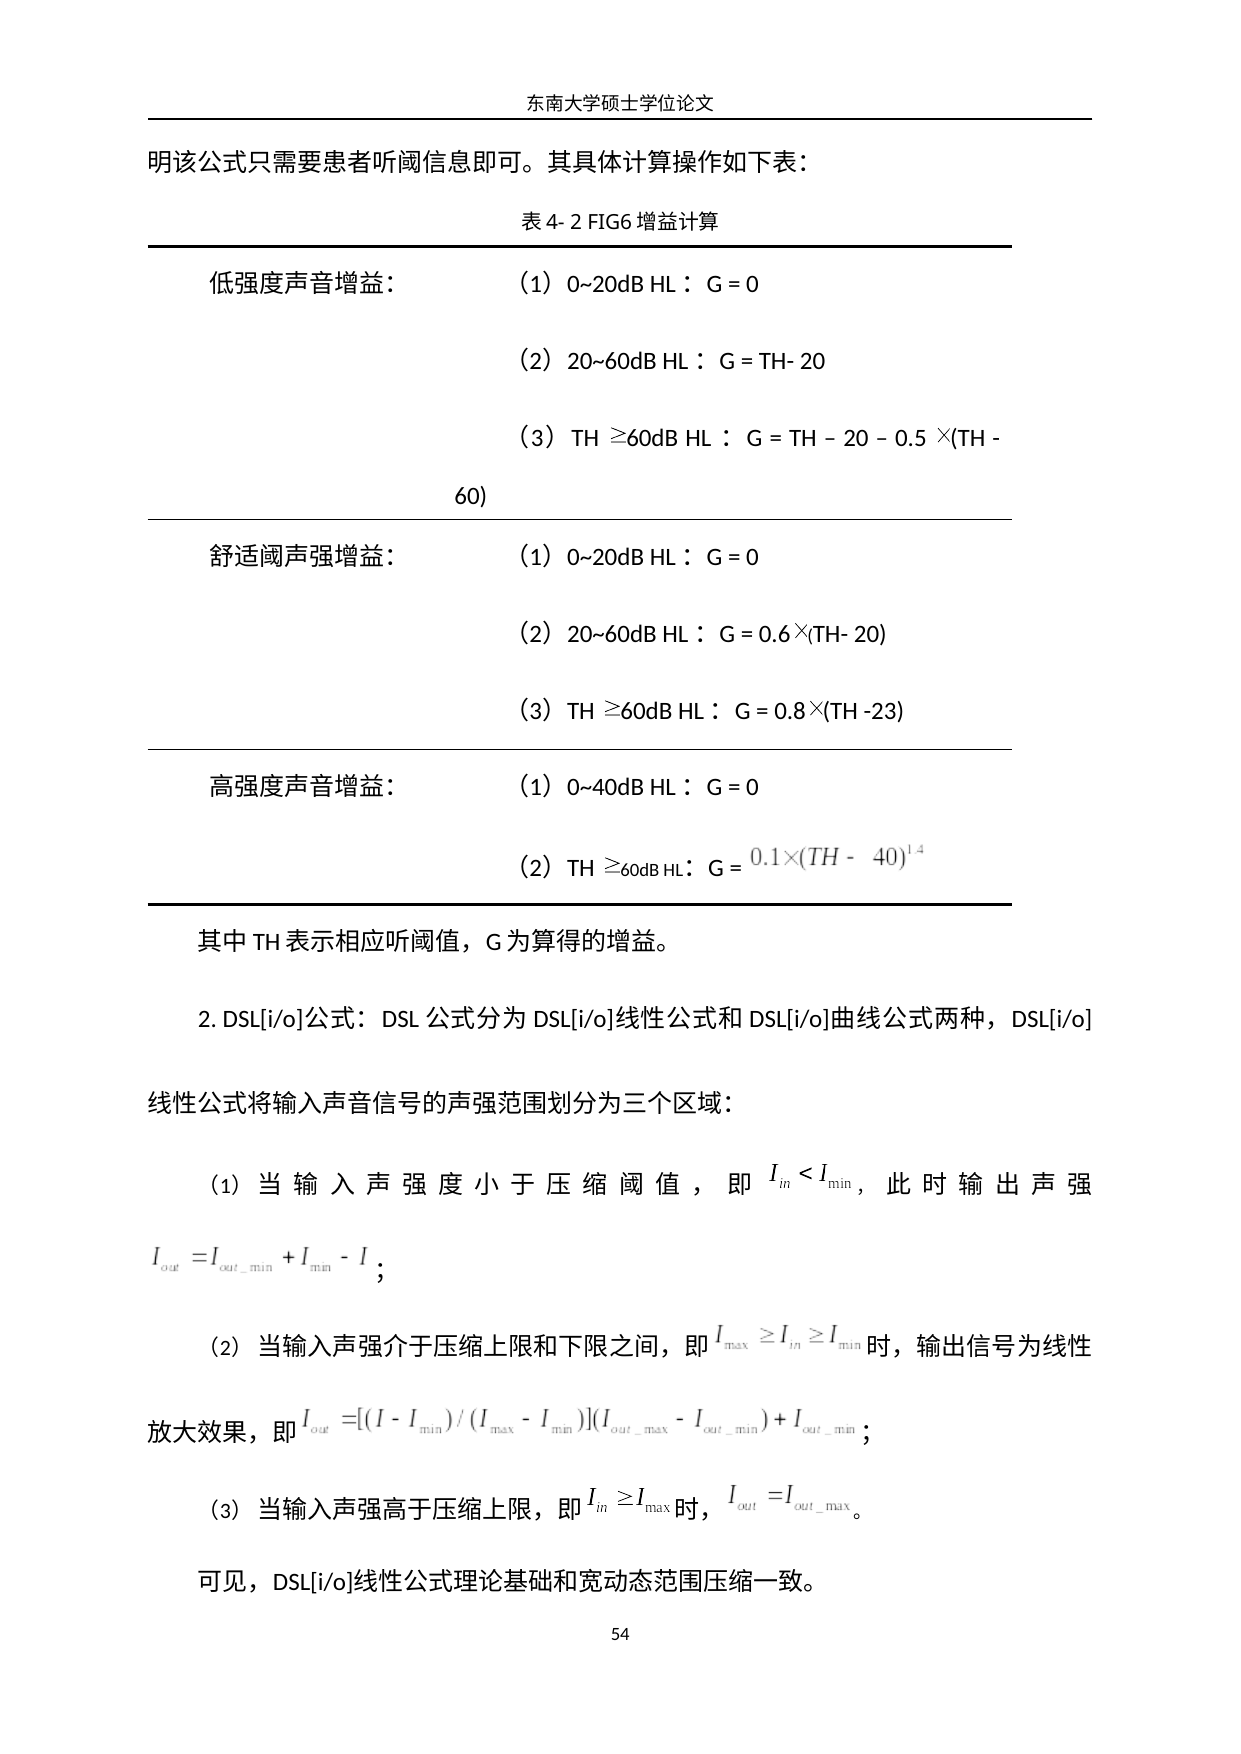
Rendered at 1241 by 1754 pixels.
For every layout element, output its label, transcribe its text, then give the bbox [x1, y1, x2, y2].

table_cell （1）0~40dB HL ：G = 0 （2）TH 60dB HL：G = [443, 750, 1012, 902]
text 可见，DSL[i/o]线性公式理论基础和宽动态范围压缩一致。 [148, 1545, 1092, 1613]
table_header （1）0~20dB HL ：G = 0 （2）20~60dB HL ：G = TH- 20 （3）TH 60dB HL ：G = TH – 20 – 0.5 (TH - 60) [443, 248, 1012, 519]
table_header 低强度声音增益： [148, 248, 443, 519]
table_cell （1）0~20dB HL ：G = 0 （2）20~60dB HL ：G = 0.6(TH- 20) （3）TH 60dB HL ：G = 0.8(TH -23) [443, 520, 1012, 749]
text 表4- 2 FIG6增益计算 [148, 203, 1092, 237]
table_cell 舒适阈声强增益： [148, 520, 443, 749]
list DSL[i/o]公式：DSL公式分为DSL[i/o]线性公式和DSL[i/o]曲线公式两种，DSL[i/o]线性公式将输入声音信号的声强范围划分为三个区域： [148, 982, 1092, 1135]
text 其中TH表示相应听阈值，G为算得的增益。 [148, 906, 1092, 973]
list 当输入声强度小于压缩阈值，即，此时输出声强； [148, 1144, 1092, 1297]
table_cell 高强度声音增益： [148, 750, 443, 902]
list 当输入声强介于压缩上限和下限之间，即时，输出信号为线性放大效果，即； [148, 1306, 1092, 1459]
list 当输入声强高于压缩上限，即时，。 [148, 1468, 1092, 1536]
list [148, 126, 1092, 194]
